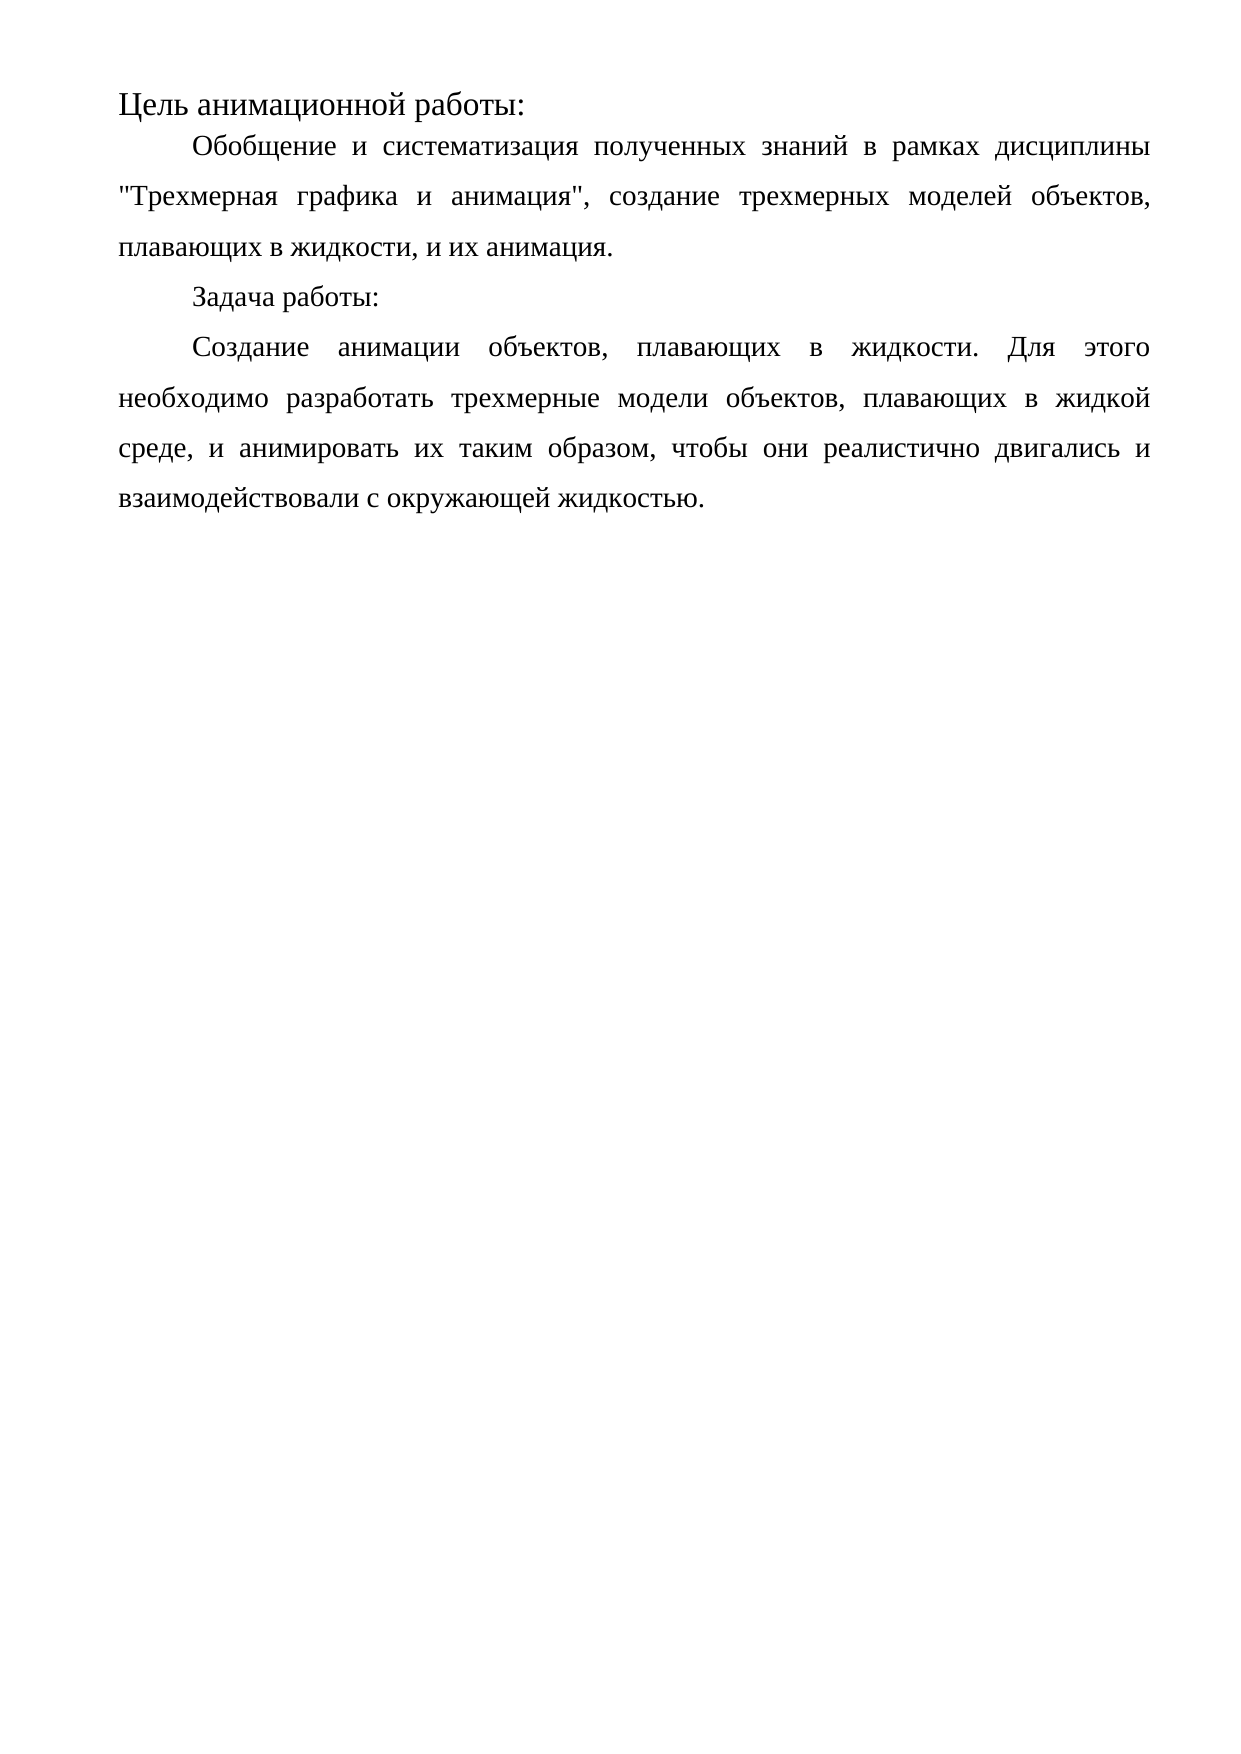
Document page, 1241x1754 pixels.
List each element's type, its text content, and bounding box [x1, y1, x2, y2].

subtitle Цель анимационной работы: [118, 84, 1152, 122]
text Обобщение и систематизация полученных знаний в рамках дисциплины "Трехмерная графика и анимация", создание трехмерных моделей объектов, плавающих в жидкости, и их анимация. [118, 128, 1152, 262]
text Создание анимации объектов, плавающих в жидкости. Для этого необходимо разработать трехмерные модели объектов, плавающих в жидкой среде, и анимировать их таким образом, чтобы они реалистично двигались и взаимодействовали с окружающей жидкостью. [118, 329, 1152, 514]
text Задача работы: [118, 279, 1152, 313]
